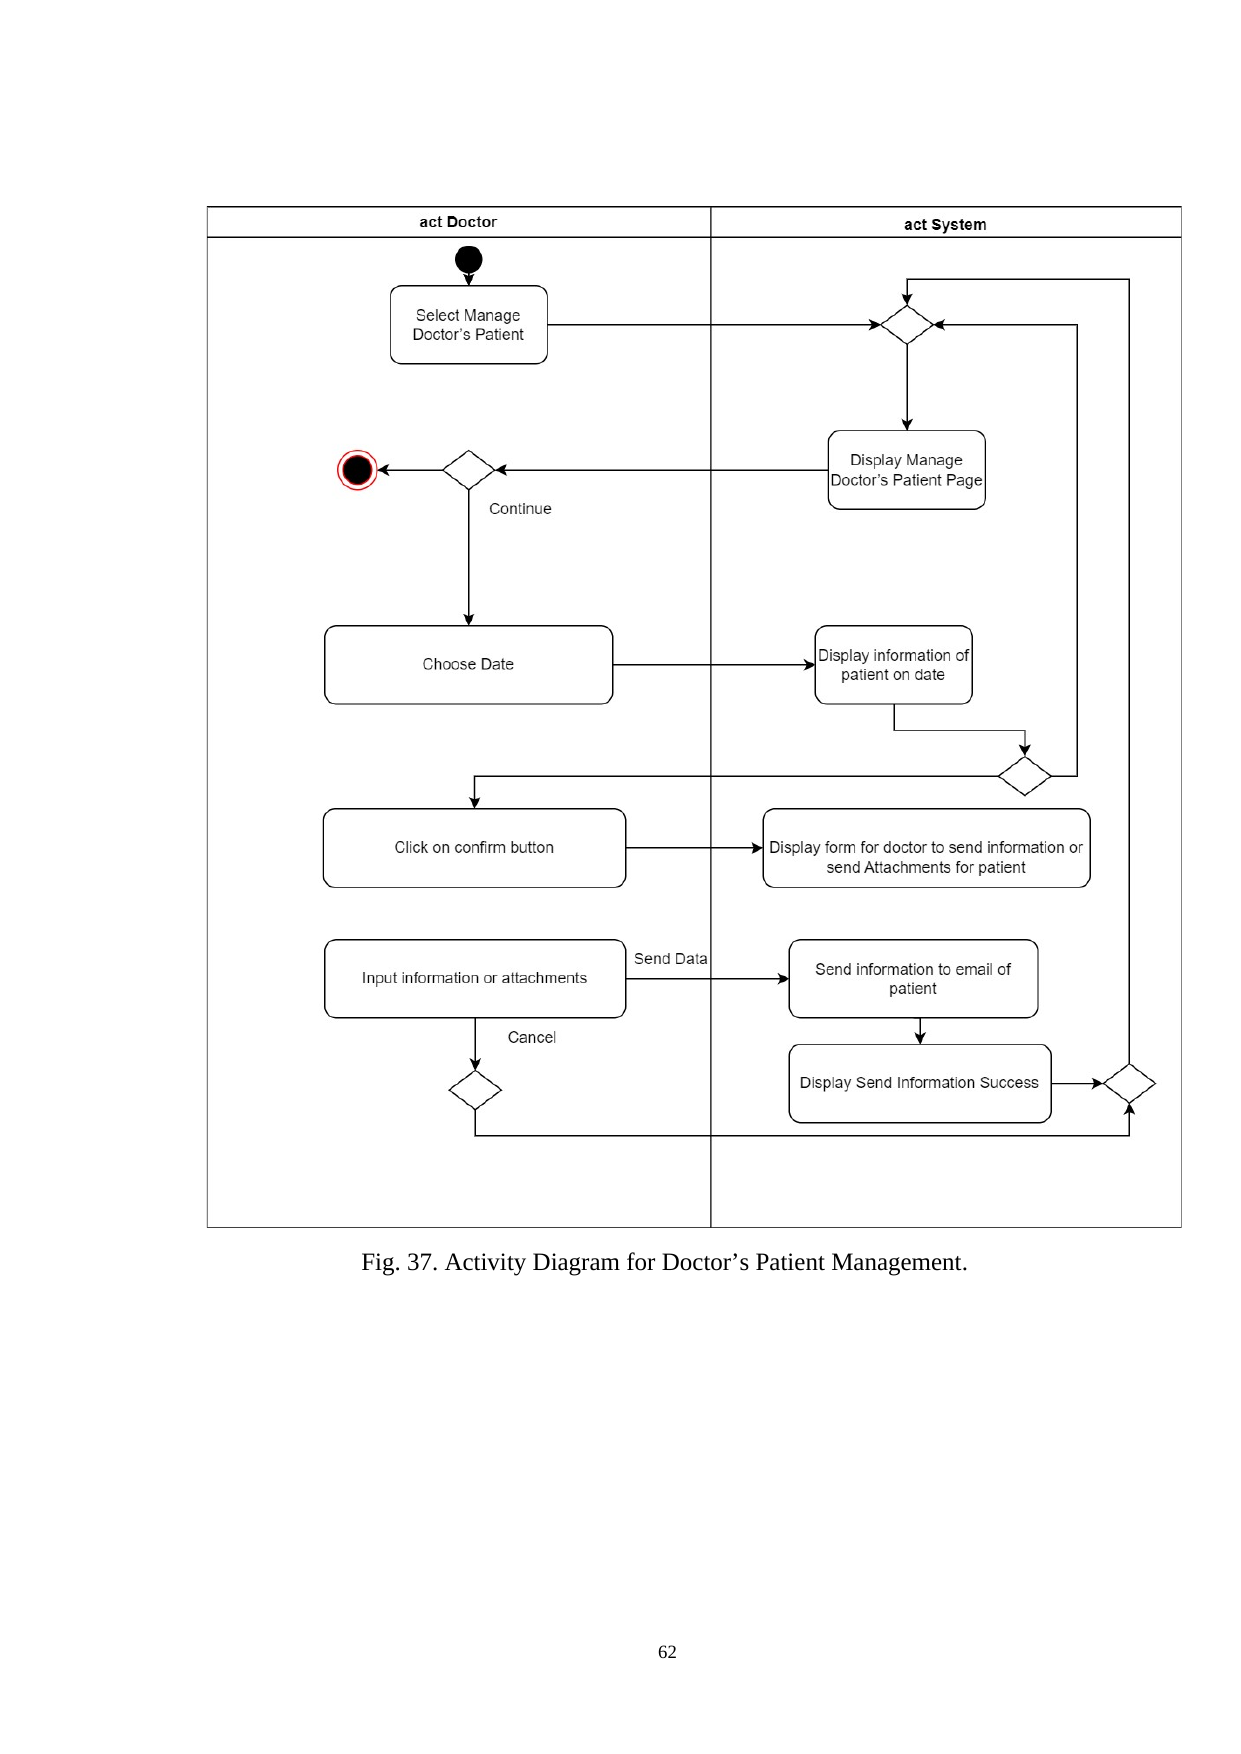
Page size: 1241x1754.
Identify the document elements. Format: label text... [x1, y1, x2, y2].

picture [206, 206, 1182, 1228]
text Fig. 37. Activity Diagram for Doctor’s Patient Management. [207, 1247, 1122, 1276]
